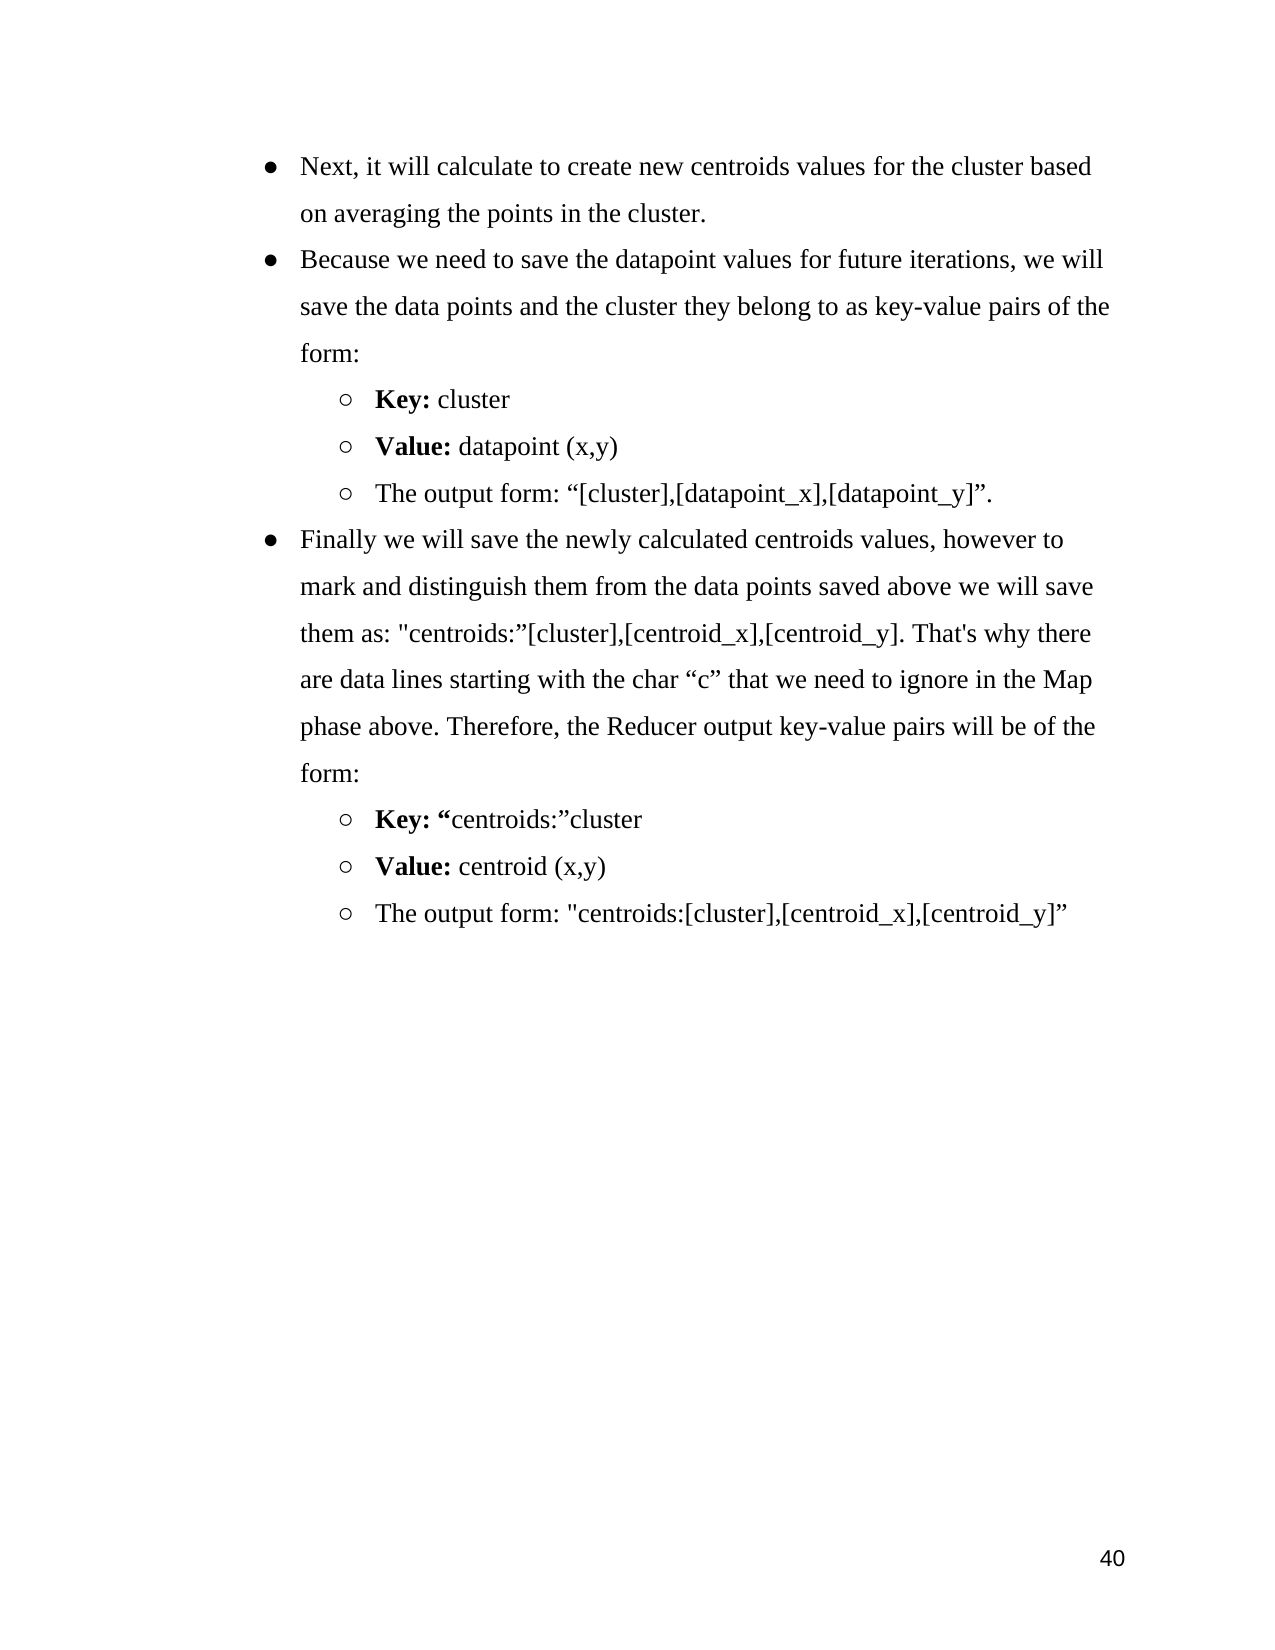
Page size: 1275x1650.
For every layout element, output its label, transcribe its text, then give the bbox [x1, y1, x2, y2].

list Value: centroid (x,y) [337, 850, 1125, 881]
list Finally we will save the newly calculated centroids values, however to mark and distinguish them from the data points saved above we will save them as: "centroids:”[cluster],[centroid_x],[centroid_y]. That's why there are data lines starting with the char “c” that we need to ignore in the Map phase above. Therefore, the Reducer output key-value pairs will be of the form: [262, 523, 1125, 788]
list The output form: “[cluster],[datapoint_x],[datapoint_y]”. [337, 477, 1125, 508]
list Because we need to save the datapoint values ​​for future iterations, we will save the data points and the cluster they belong to as key-value pairs of the form: [262, 243, 1125, 368]
list Key: cluster [337, 383, 1125, 414]
list The output form: "centroids:[cluster],[centroid_x],[centroid_y]” [337, 897, 1125, 928]
list Next, it will calculate to create new centroids values ​​for the cluster based on averaging the points in the cluster. [262, 150, 1125, 228]
list Key: “centroids:”cluster [337, 803, 1125, 834]
list Value: datapoint (x,y) [337, 430, 1125, 461]
